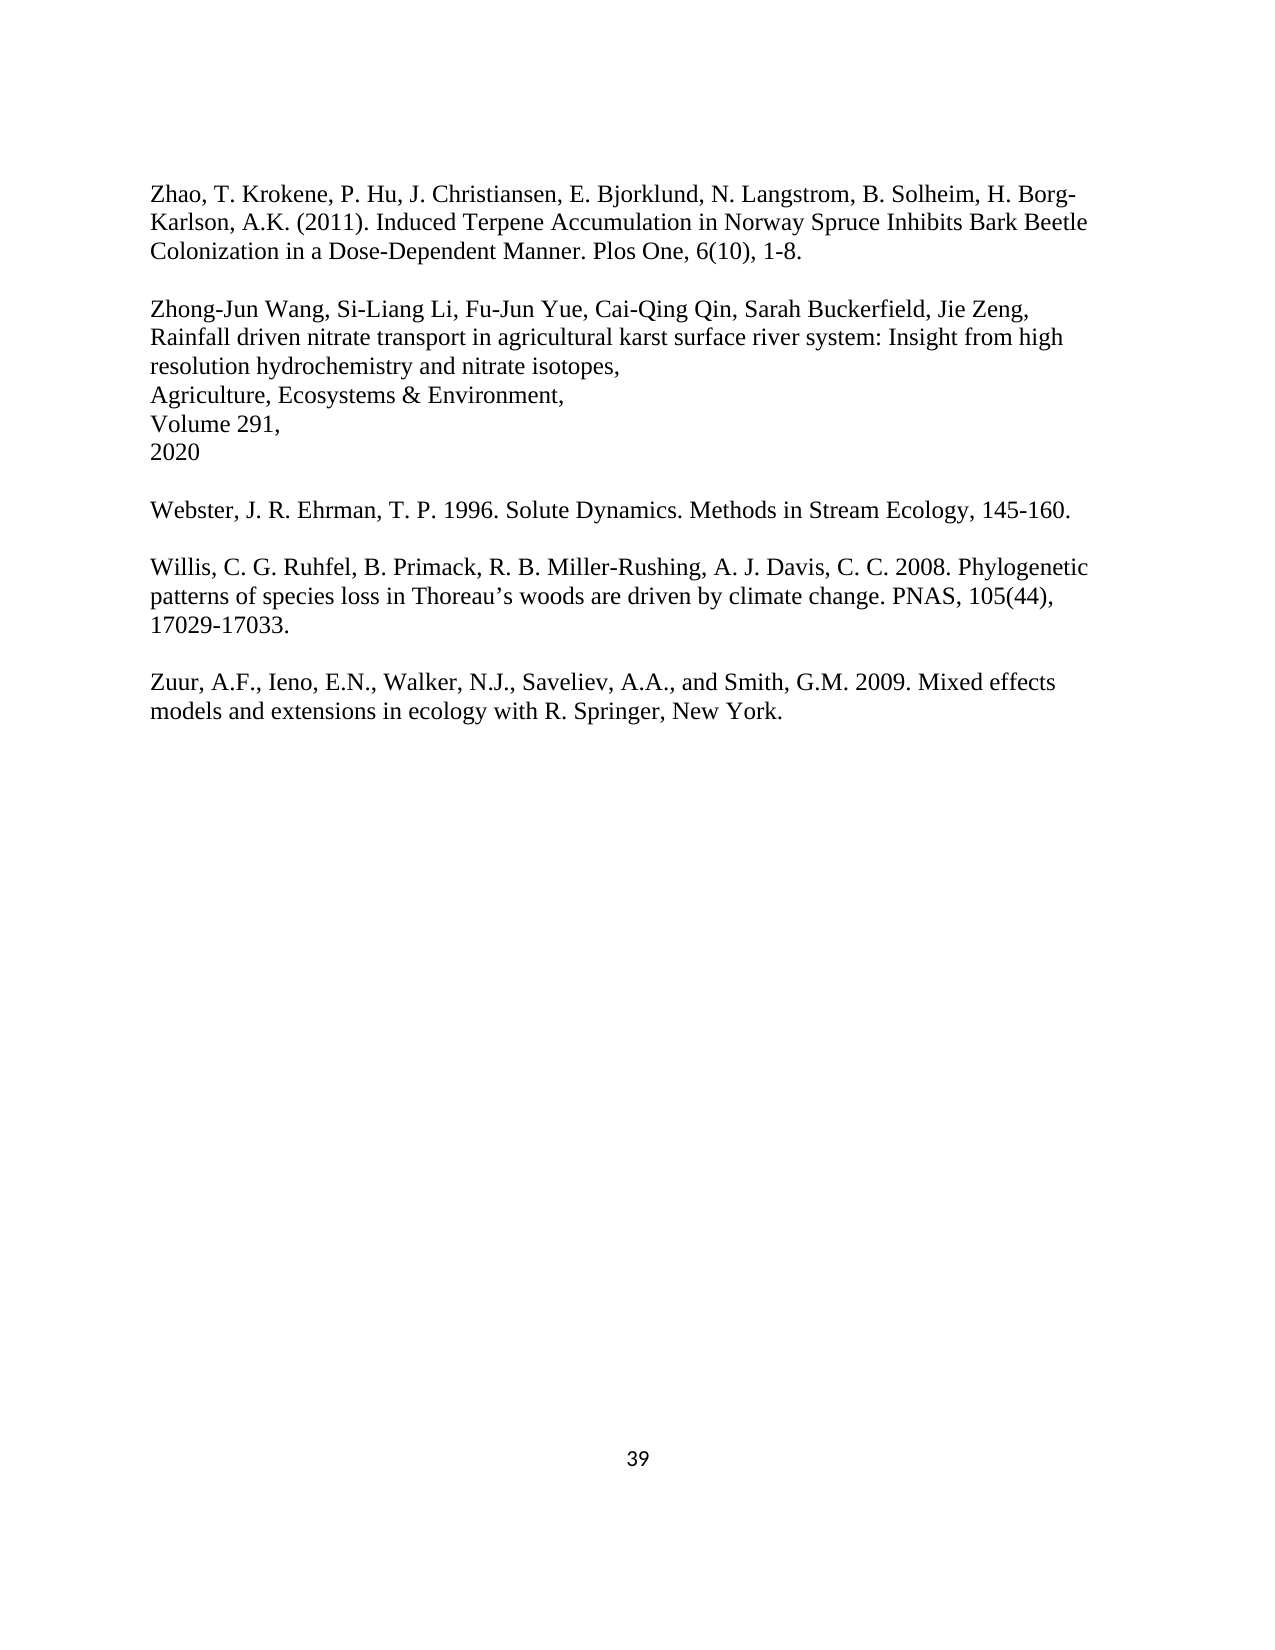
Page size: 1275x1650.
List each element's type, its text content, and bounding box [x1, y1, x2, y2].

text 2020 [150, 437, 1125, 466]
text Zhong-Jun Wang, Si-Liang Li, Fu-Jun Yue, Cai-Qing Qin, Sarah Buckerfield, Jie Zeng, [150, 294, 1125, 322]
text Zhao, T. Krokene, P. Hu, J. Christiansen, E. Bjorklund, N. Langstrom, B. Solheim, H. Borg-Karlson, A.K. (2011). Induced Terpene Accumulation in Norway Spruce Inhibits Bark Beetle Colonization in a Dose-Dependent Manner. Plos One, 6(10), 1-8. [150, 179, 1125, 265]
text Agriculture, Ecosystems & Environment, [150, 380, 1125, 409]
text Rainfall driven nitrate transport in agricultural karst surface river system: Insight from high resolution hydrochemistry and nitrate isotopes, [150, 322, 1125, 380]
text Willis, C. G. Ruhfel, B. Primack, R. B. Miller-Rushing, A. J. Davis, C. C. 2008. Phylogenetic patterns of species loss in Thoreau’s woods are driven by climate change. PNAS, 105(44), 17029-17033. [150, 552, 1125, 639]
text Zuur, A.F., Ieno, E.N., Walker, N.J., Saveliev, A.A., and Smith, G.M. 2009. Mixed effects models and extensions in ecology with R. Springer, New York. [150, 667, 1125, 725]
text Webster, J. R. Ehrman, T. P. 1996. Solute Dynamics. Methods in Stream Ecology, 145-160. [150, 495, 1125, 524]
text Volume 291, [150, 409, 1125, 437]
